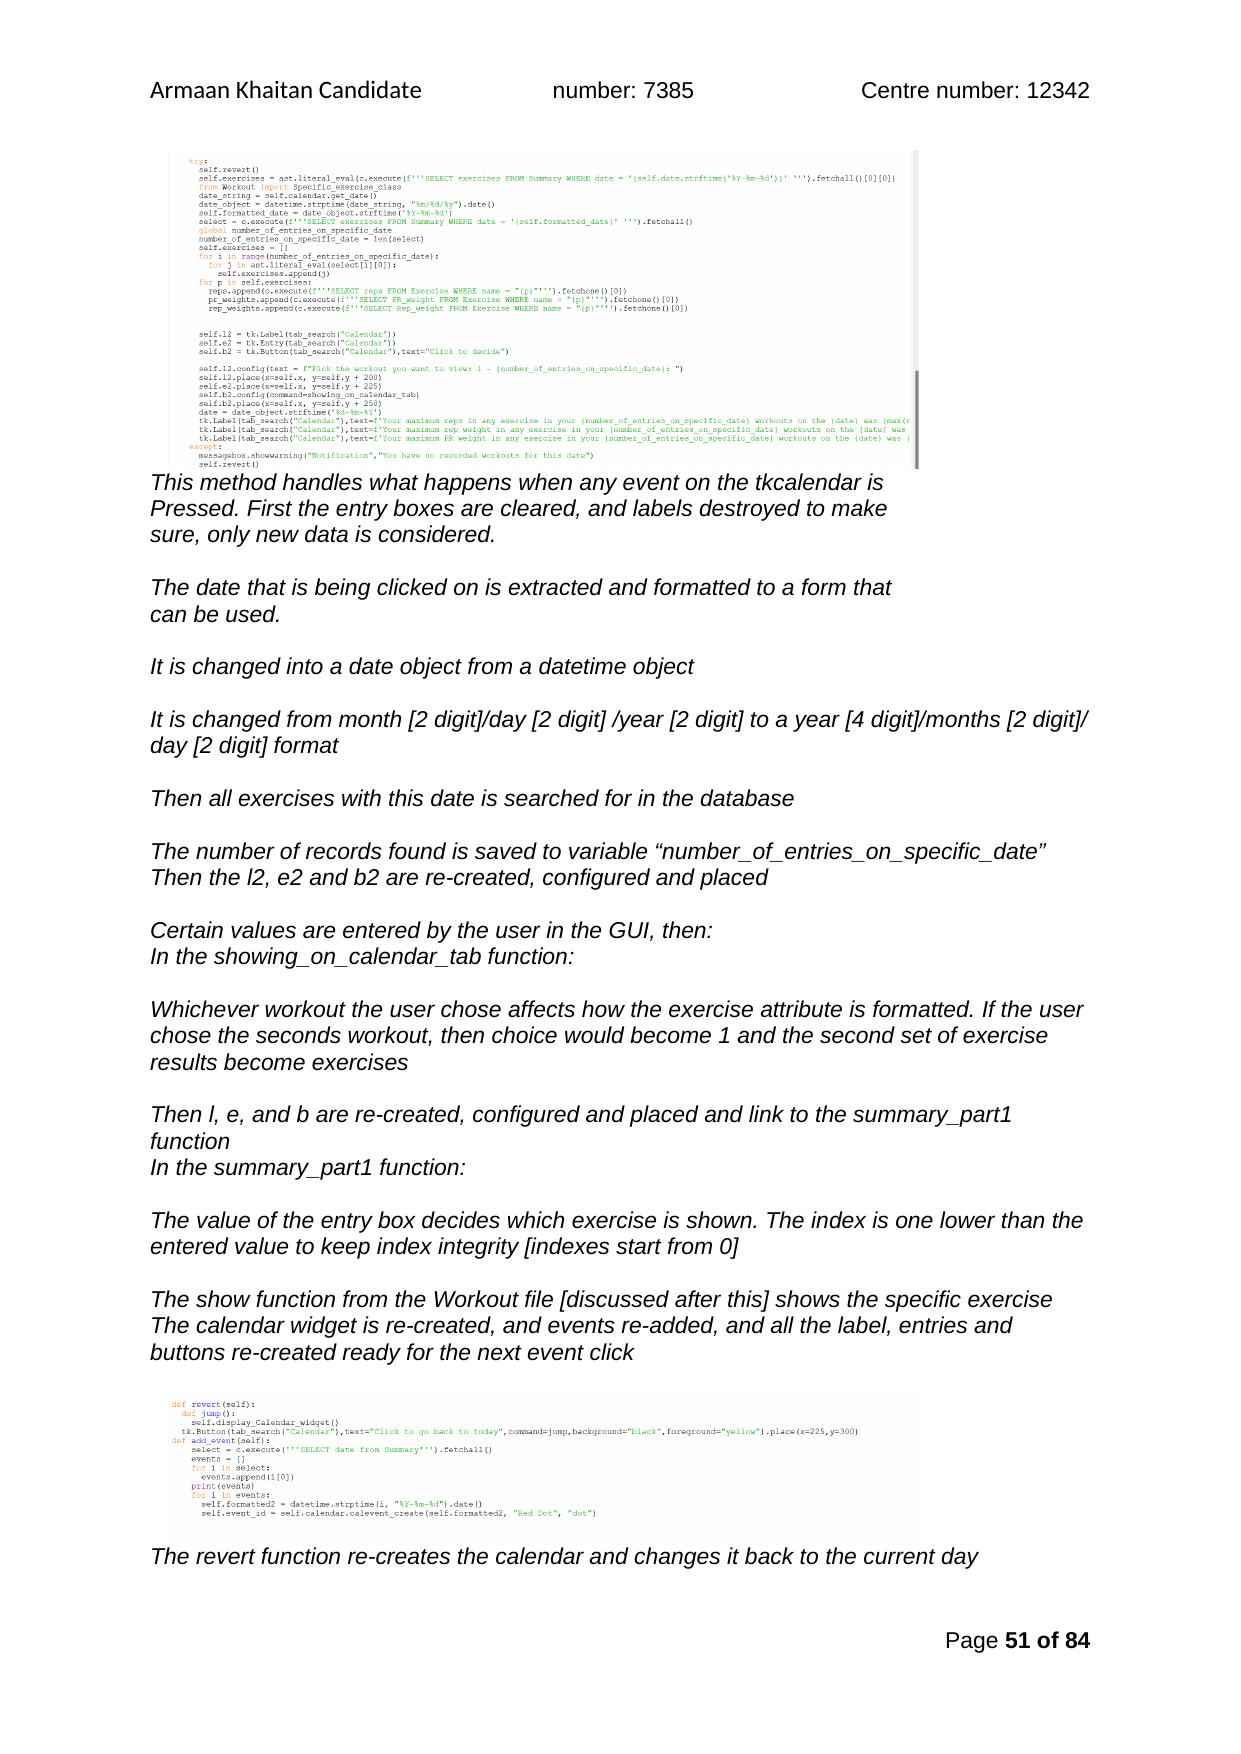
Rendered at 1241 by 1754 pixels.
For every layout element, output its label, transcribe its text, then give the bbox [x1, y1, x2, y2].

text Whichever workout the user chose affects how the exercise attribute is formatted. If the user chose the seconds workout, then choice would become 1 and the second set of exercise results become exercises [150, 996, 1090, 1075]
text The calendar widget is re-created, and events re-added, and all the label, entries and buttons re-created ready for the next event click [150, 1312, 1090, 1365]
text The show function from the Workout file [discussed after this] shows the specific exercise [150, 1286, 1090, 1312]
text This method handles what happens when any event on the tkcalendar is [150, 469, 1090, 495]
text The value of the entry box decides which exercise is shown. The index is one lower than the entered value to keep index integrity [indexes start from 0] [150, 1207, 1090, 1259]
text It is changed from month [2 digit]/day [2 digit] /year [2 digit] to a year [4 digit]/months [2 digit]/ day [2 digit] format [150, 706, 1090, 759]
text In the summary_part1 function: [150, 1154, 1090, 1180]
text In the showing_on_calendar_tab function: [150, 943, 1090, 969]
text The revert function re-creates the calendar and changes it back to the current day [150, 1543, 1090, 1569]
text can be used. [150, 601, 1090, 627]
text It is changed into a date object from a datetime object [150, 653, 1090, 679]
text Then the l2, e2 and b2 are re-created, configured and placed [150, 864, 1090, 890]
text The date that is being clicked on is extracted and formatted to a form that [150, 574, 1090, 601]
text The number of records found is saved to variable “number_of_entries_on_specific_date” [150, 838, 1090, 864]
text sure, only new data is considered. [150, 521, 1090, 548]
text Then all exercises with this date is searched for in the database [150, 785, 1090, 811]
text Then l, e, and b are re-created, configured and placed and link to the summary_part1 function [150, 1101, 1090, 1154]
text Certain values are entered by the user in the GUI, then: [150, 917, 1090, 943]
text Pressed. First the entry boxes are cleared, and labels destroyed to make [150, 495, 1090, 521]
